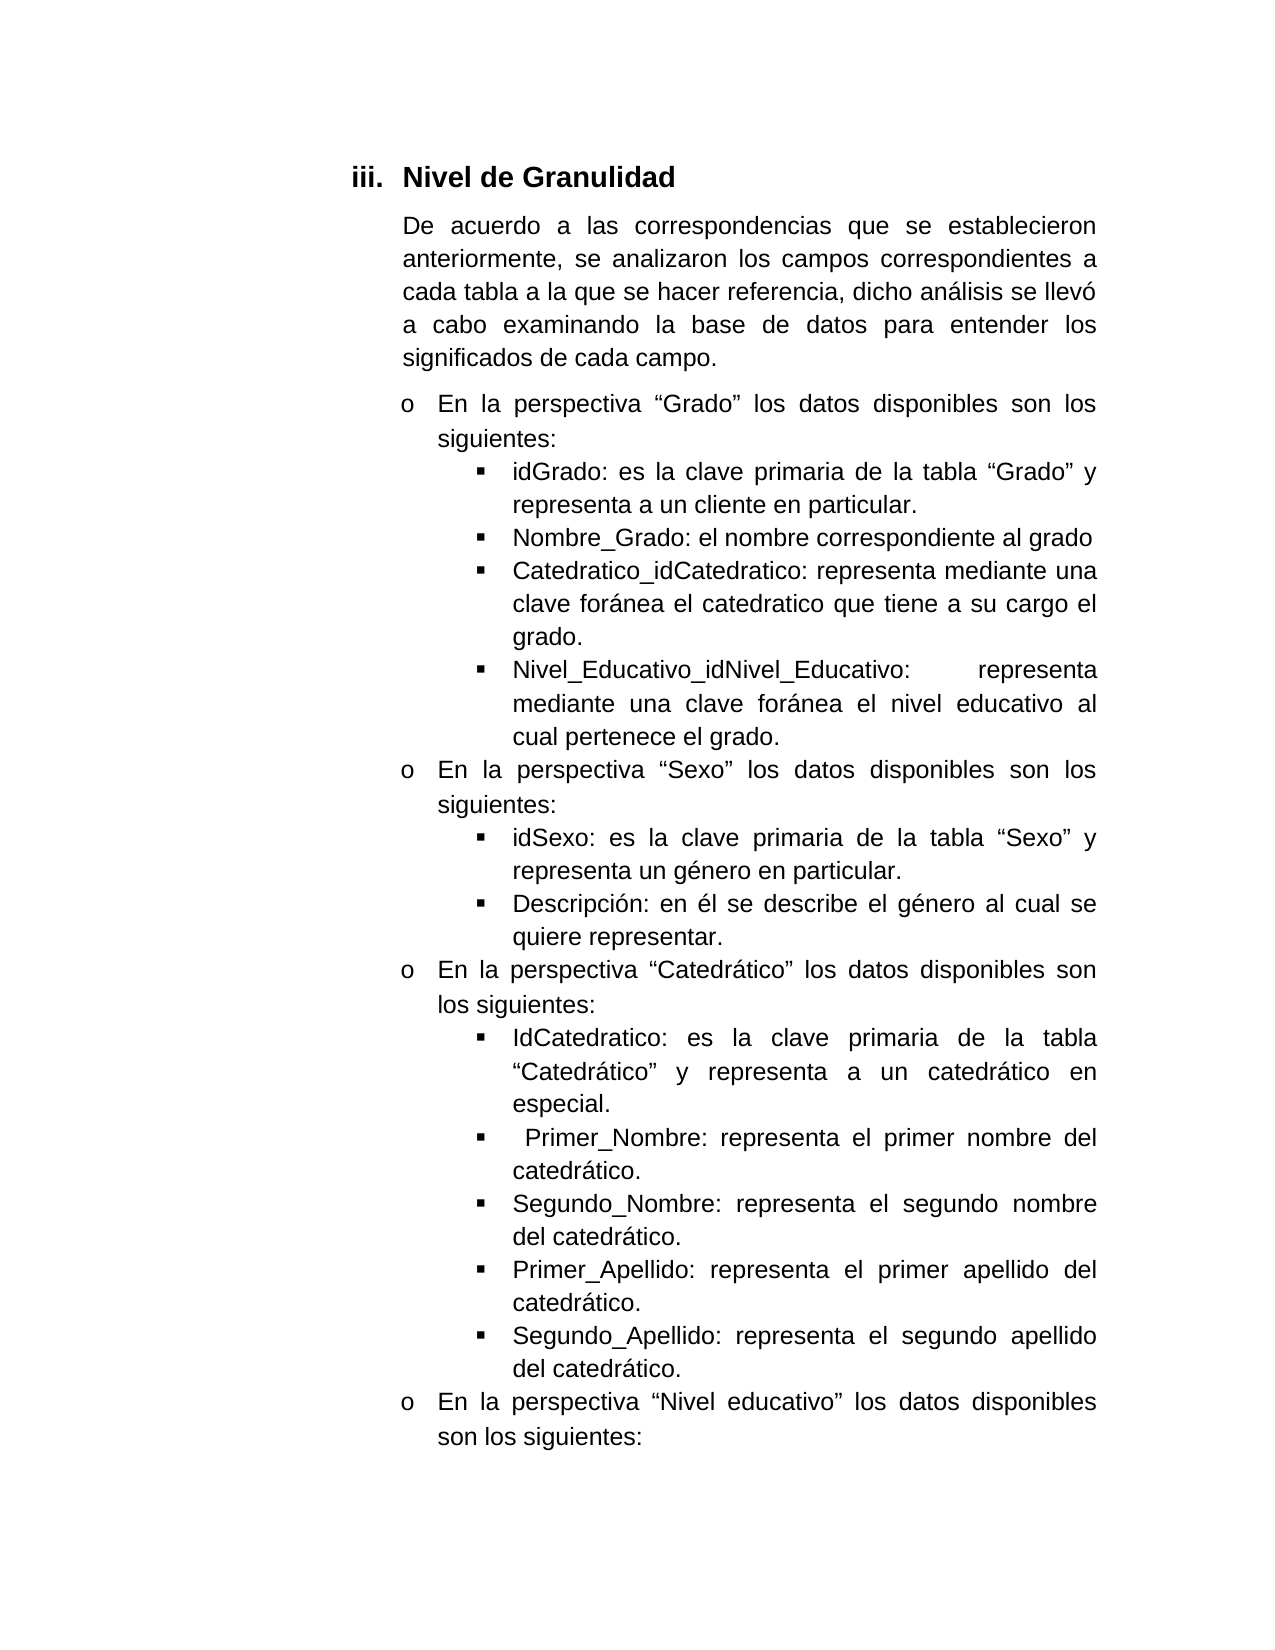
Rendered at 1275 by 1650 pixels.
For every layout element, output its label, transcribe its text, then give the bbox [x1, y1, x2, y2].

list En la perspectiva “Catedrático” los datos disponibles son los siguientes: [400, 955, 1098, 1019]
list Primer_Nombre: representa el primer nombre del catedrático. [475, 1122, 1098, 1184]
list Catedratico_idCatedratico: representa mediante una clave foránea el catedratico que tiene a su cargo el grado. [475, 556, 1098, 651]
list Nivel_Educativo_idNivel_Educativo: representa mediante una clave foránea el nivel educativo al cual pertenece el grado. [475, 655, 1098, 750]
text De acuerdo a las correspondencias que se establecieron anteriormente, se analizaron los campos correspondientes a cada tabla a la que se hacer referencia, dicho análisis se llevó a cabo examinando la base de datos para entender los significados de cada campo. [402, 211, 1098, 372]
list En la perspectiva “Grado” los datos disponibles son los siguientes: [400, 389, 1098, 453]
list idSexo: es la clave primaria de la tabla “Sexo” y representa un género en particular. [475, 823, 1098, 885]
list En la perspectiva “Nivel educativo” los datos disponibles son los siguientes: [400, 1387, 1098, 1451]
list idGrado: es la clave primaria de la tabla “Grado” y representa a un cliente en particular. [475, 457, 1098, 519]
list Primer_Apellido: representa el primer apellido del catedrático. [475, 1255, 1098, 1317]
list Nivel de Granulidad [383, 160, 1098, 194]
list Segundo_Nombre: representa el segundo nombre del catedrático. [475, 1189, 1098, 1251]
list Nombre_Grado: el nombre correspondiente al grado [475, 523, 1098, 552]
list Segundo_Apellido: representa el segundo apellido del catedrático. [475, 1321, 1098, 1383]
list Descripción: en él se describe el género al cual se quiere representar. [475, 889, 1098, 951]
list En la perspectiva “Sexo” los datos disponibles son los siguientes: [400, 754, 1098, 818]
list IdCatedratico: es la clave primaria de la tabla “Catedrático” y representa a un catedrático en especial. [475, 1023, 1098, 1118]
